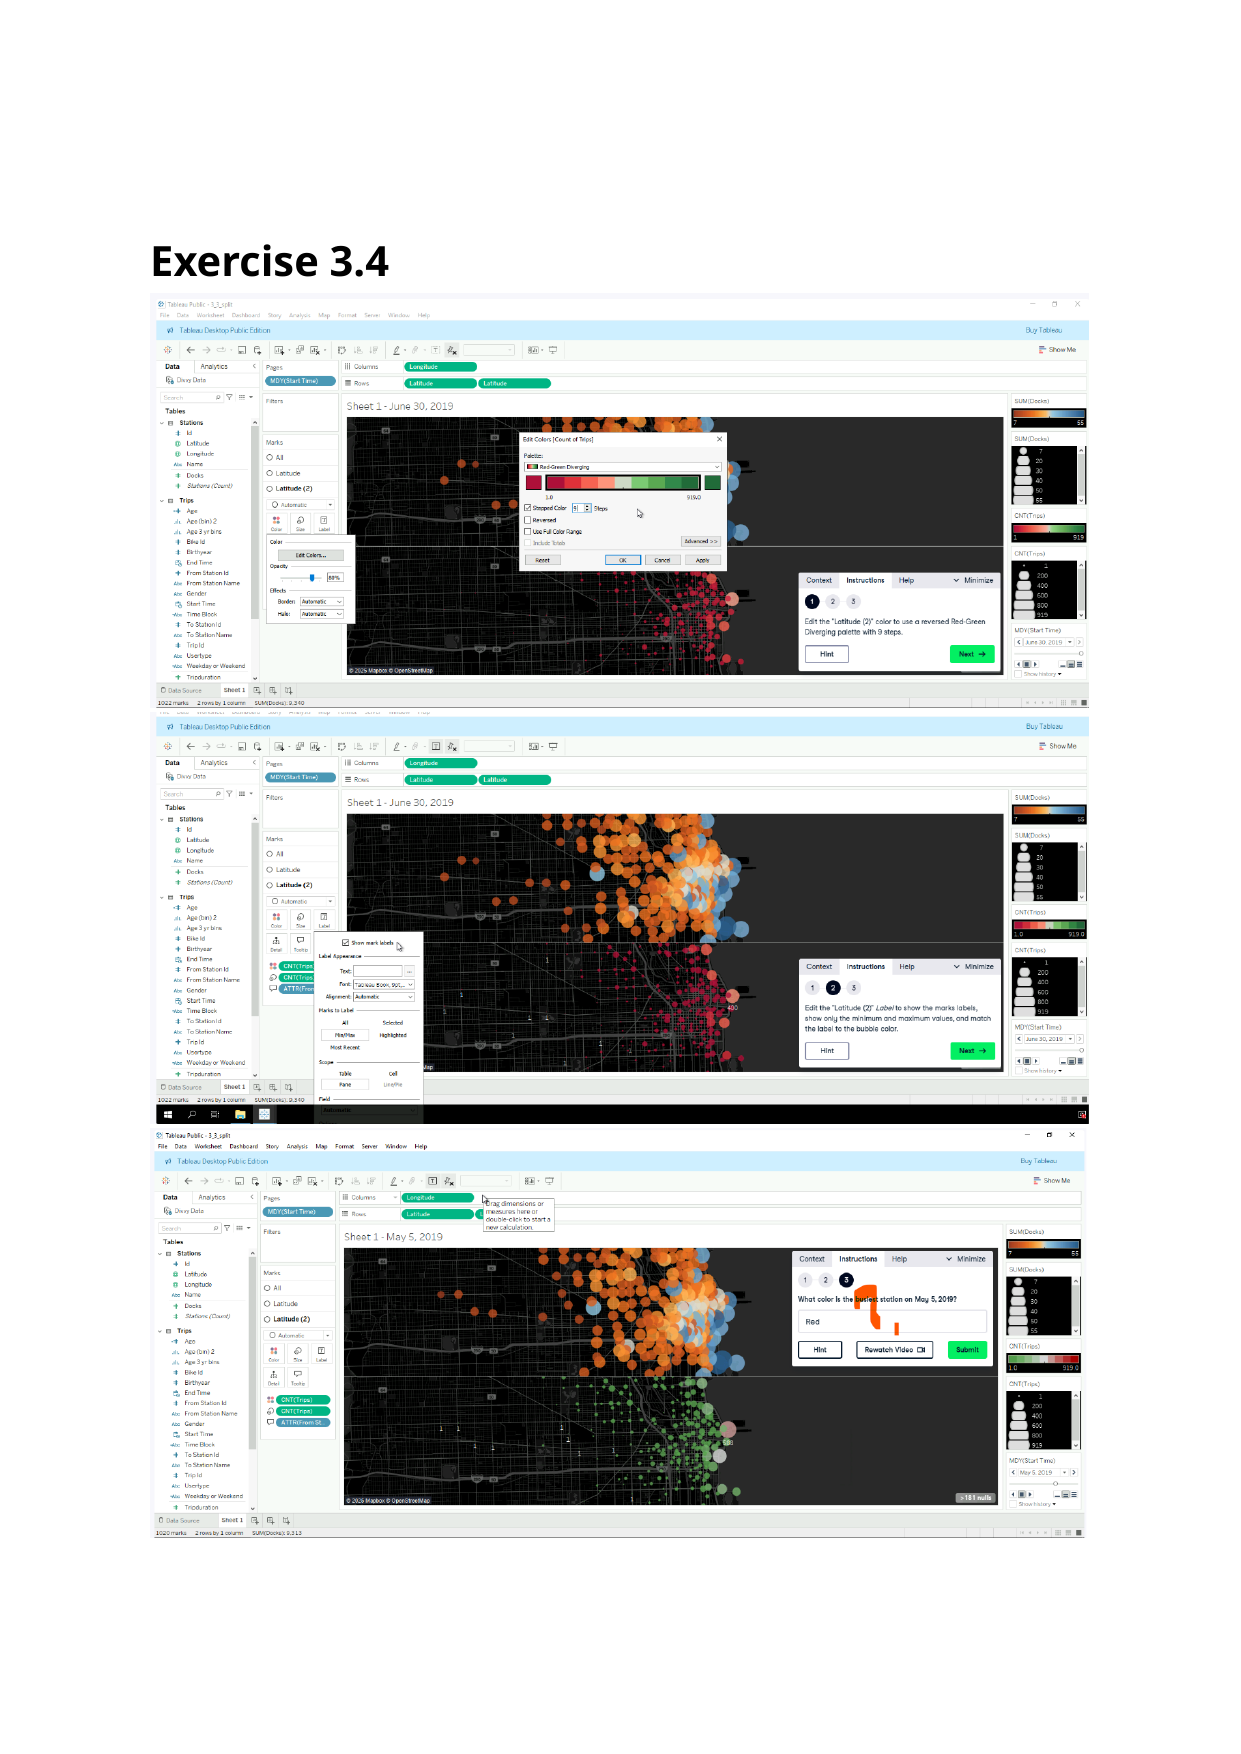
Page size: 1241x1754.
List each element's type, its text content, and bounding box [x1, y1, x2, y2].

picture [150, 293, 1089, 708]
picture [150, 712, 1089, 1124]
picture [150, 1128, 1087, 1538]
